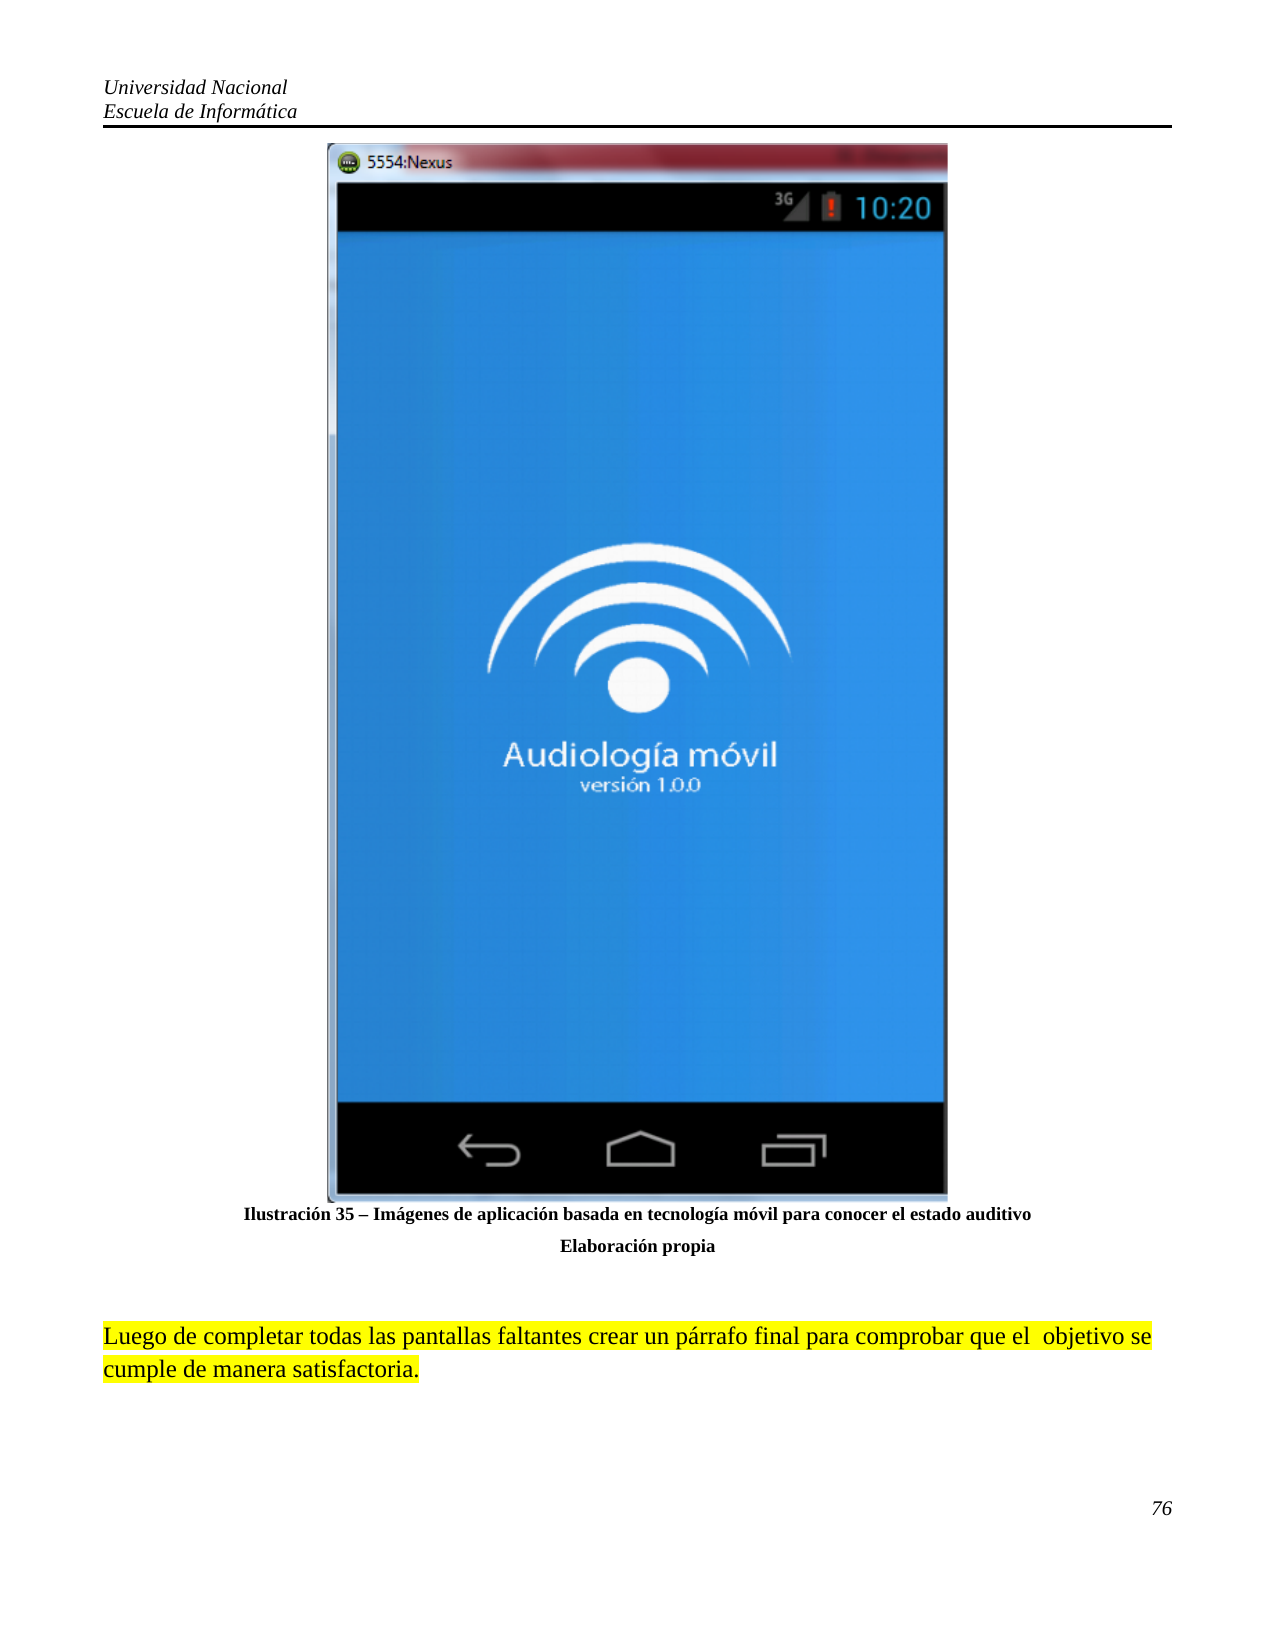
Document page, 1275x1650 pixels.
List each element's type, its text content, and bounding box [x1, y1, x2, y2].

picture [327, 143, 948, 1203]
text Luego de completar todas las pantallas faltantes crear un párrafo final para comprobar que el objetivo se cumple de manera satisfactoria. [103, 1321, 1172, 1383]
text Ilustración – Imágenes de aplicación basada en tecnología móvil para conocer el estado auditivo [103, 1203, 1172, 1224]
text Elaboración propia [103, 1235, 1172, 1257]
